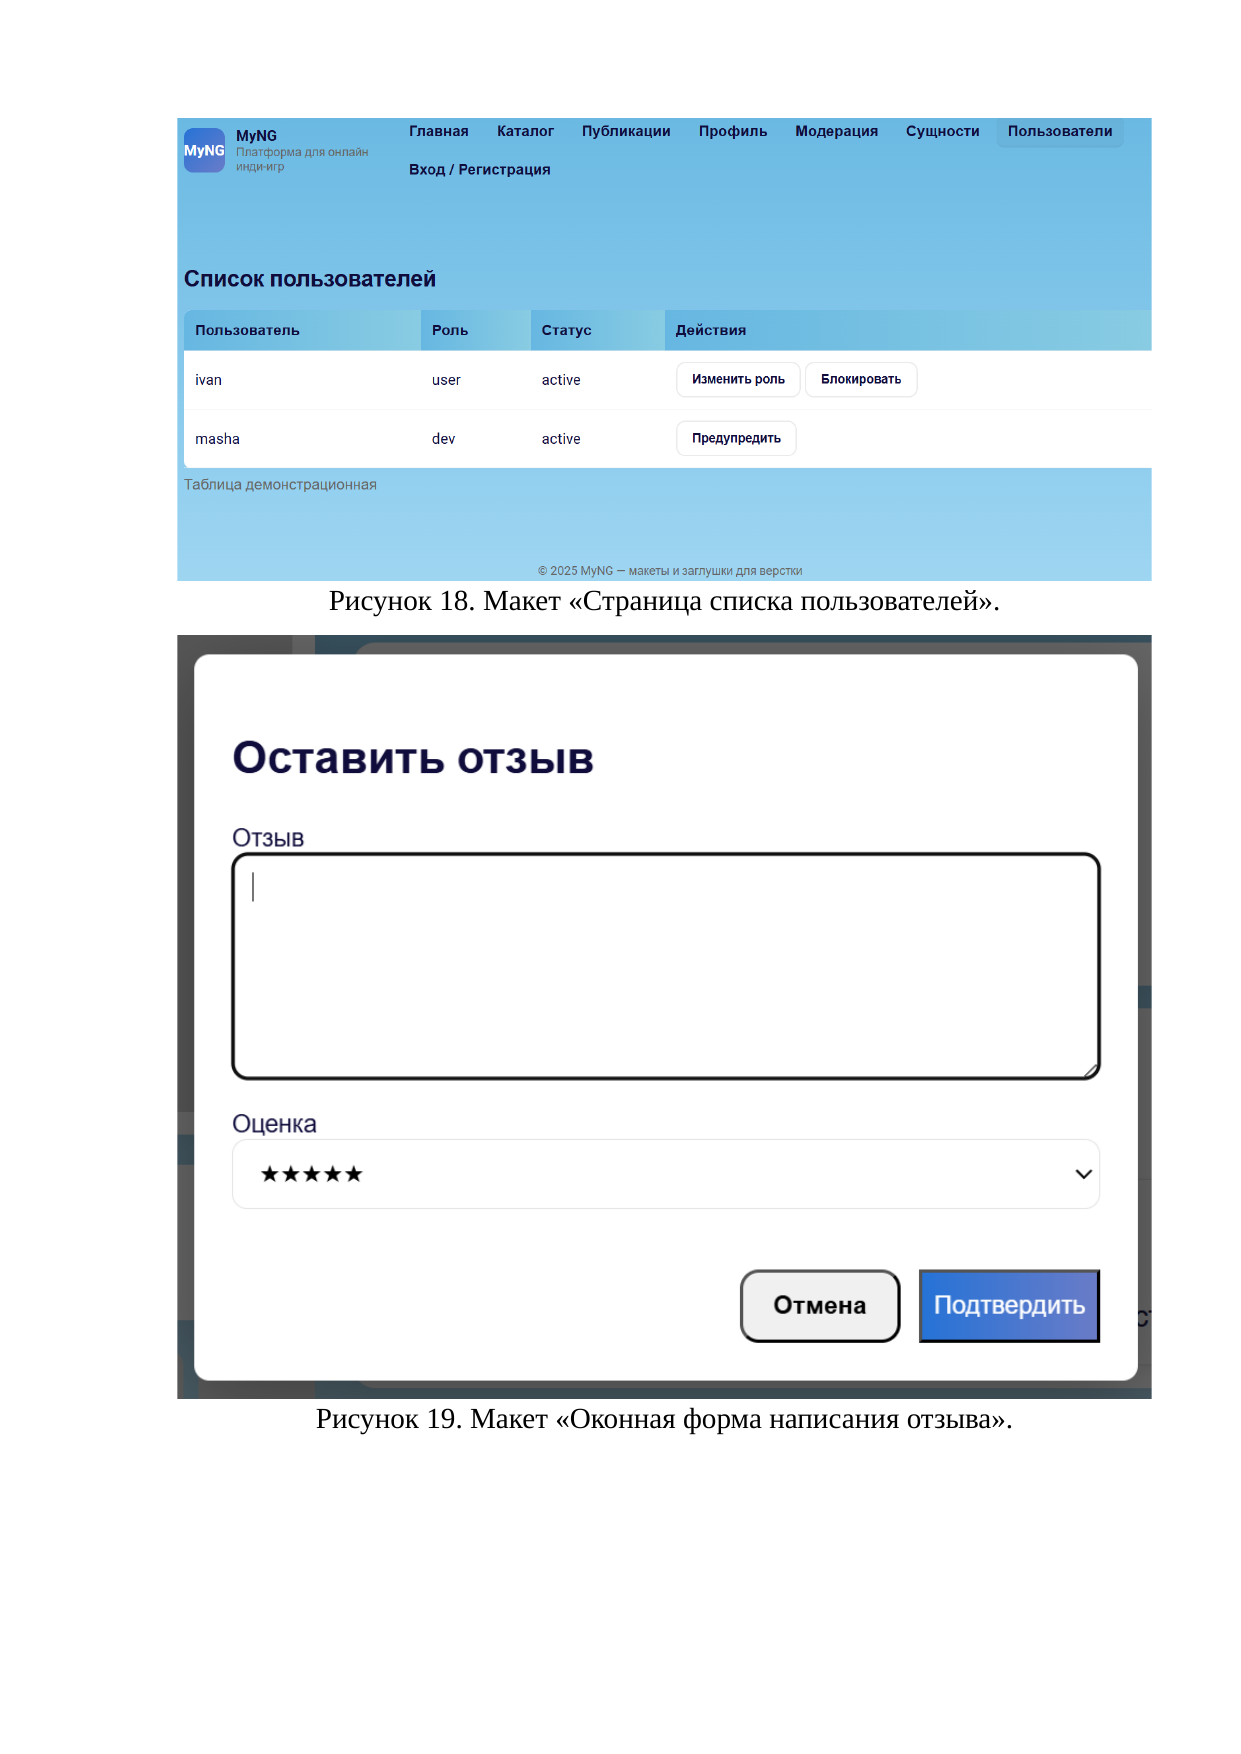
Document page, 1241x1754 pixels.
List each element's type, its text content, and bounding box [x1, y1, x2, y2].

picture [177, 635, 1152, 1399]
picture [177, 118, 1152, 581]
text Рисунок 19. Макет «Оконная форма написания отзыва». [177, 1401, 1152, 1435]
text Рисунок 18. Макет «Страница списка пользователей». [177, 583, 1152, 616]
